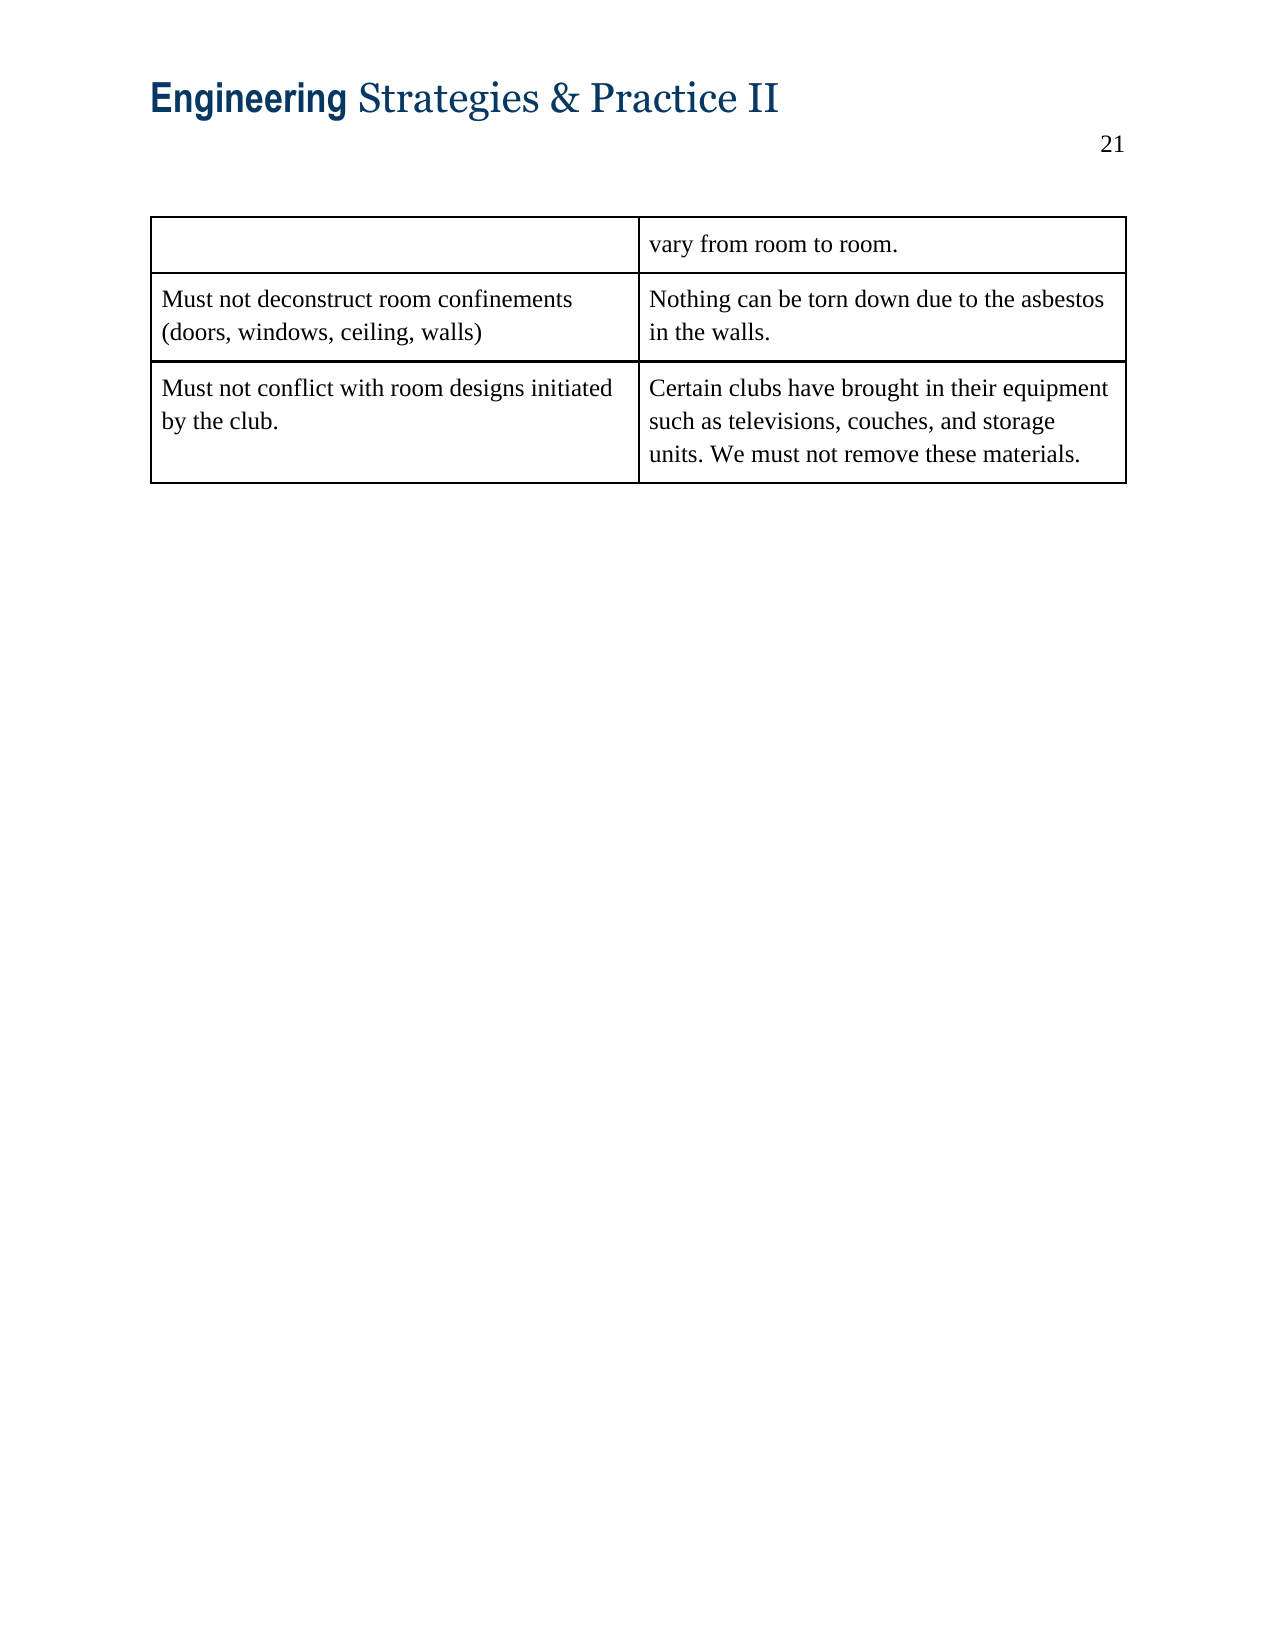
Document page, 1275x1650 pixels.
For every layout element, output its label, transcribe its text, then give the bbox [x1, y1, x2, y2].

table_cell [640, 218, 1125, 272]
table_cell Must not conflict with room designs initiated by the club. [152, 363, 638, 482]
table_cell Certain clubs have brought in their equipment such as televisions, couches, and storage units. We must not remove these materials. [640, 363, 1125, 482]
table_cell Must not deconstruct room confinements (doors, windows, ceiling, walls) [152, 274, 638, 360]
table_cell Nothing can be torn down due to the asbestos in the walls. [640, 274, 1125, 360]
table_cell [152, 218, 638, 272]
